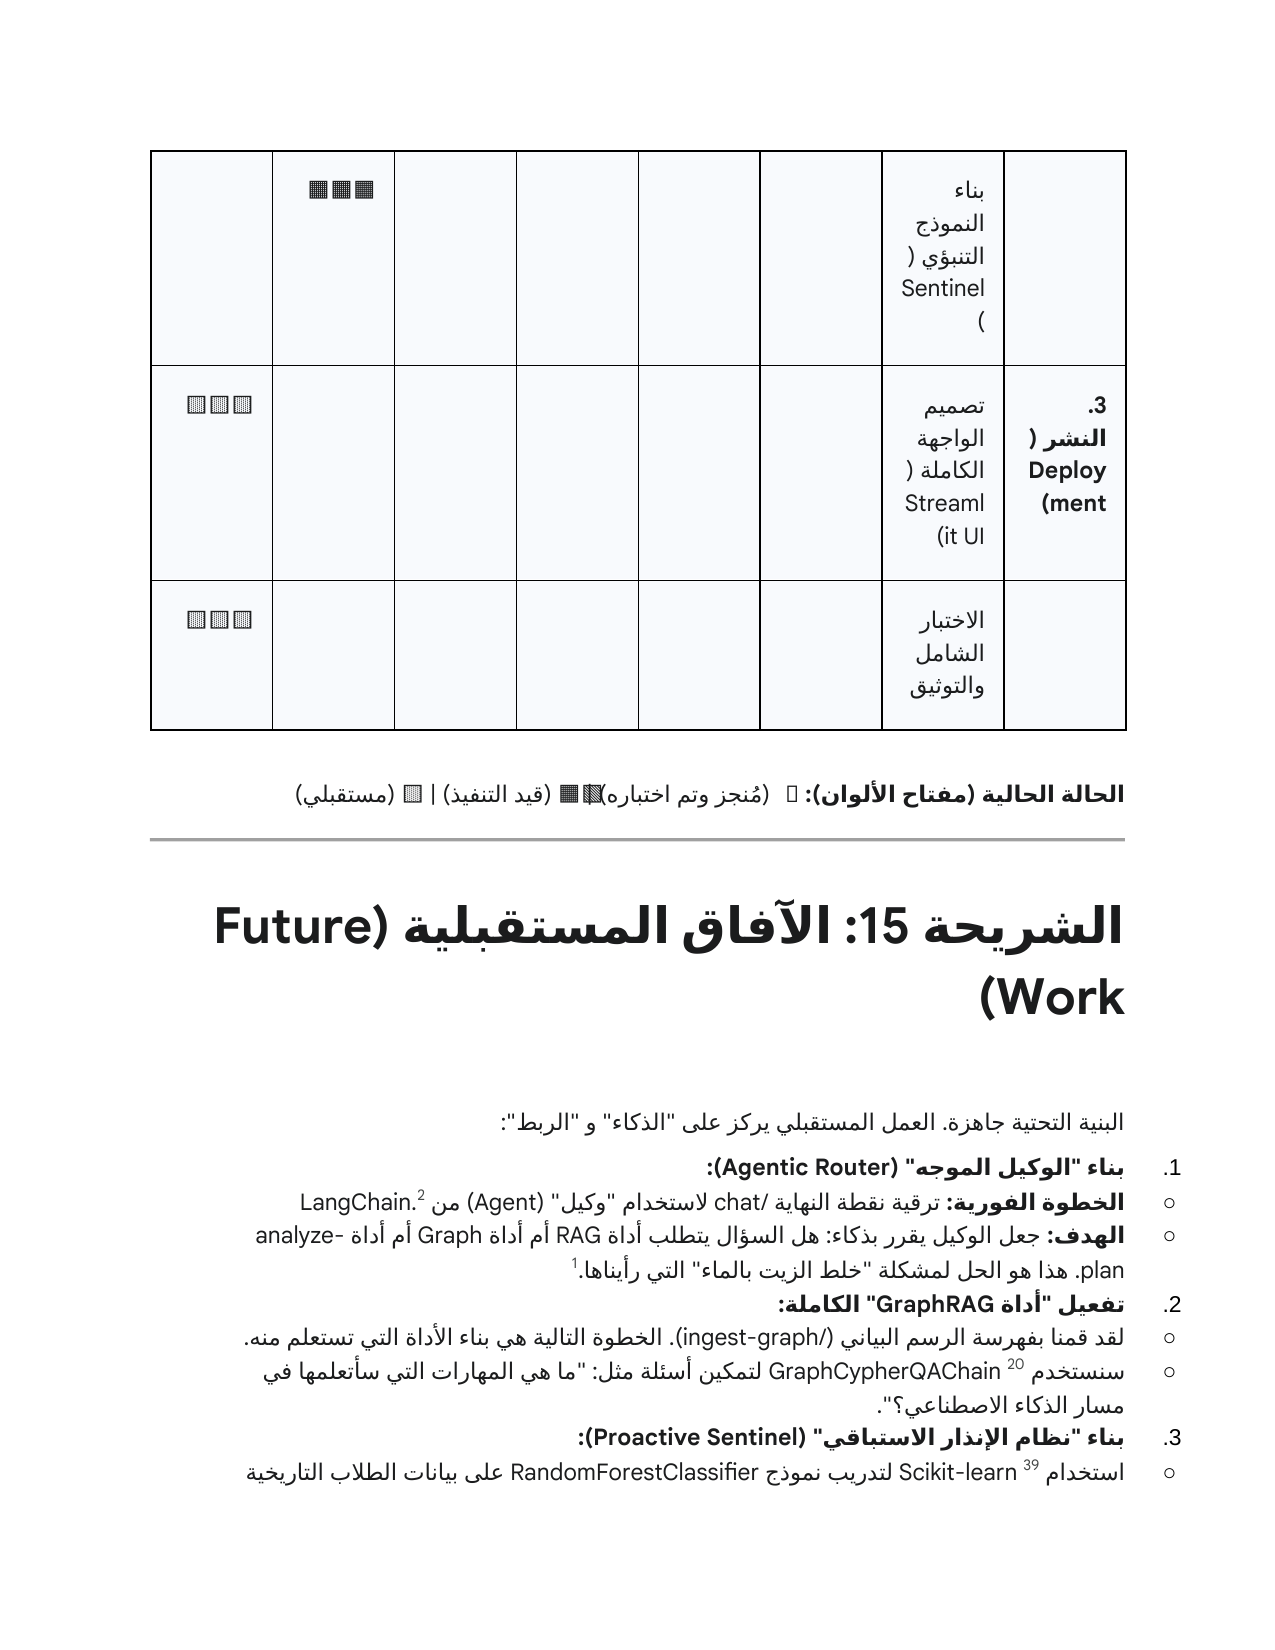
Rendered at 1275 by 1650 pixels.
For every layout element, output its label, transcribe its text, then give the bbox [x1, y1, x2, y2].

list الخطوة الفورية: ترقية نقطة النهاية /chat لاستخدام "وكيل" (Agent) من LangChain.2 [242, 1186, 1162, 1217]
list سنستخدم GraphCypherQAChain 20 لتمكين أسئلة مثل: "ما هي المهارات التي سأتعلمها في مسار الذكاء الاصطناعي؟". [242, 1356, 1162, 1419]
table_cell [395, 581, 516, 729]
list تفعيل "أداة GraphRAG" الكاملة: [200, 1290, 1162, 1319]
table_cell [273, 366, 394, 579]
table_cell [639, 581, 759, 729]
table_cell الاختبار الشامل والتوثيق [883, 581, 1003, 729]
list الهدف: جعل الوكيل يقرر بذكاء: هل السؤال يتطلب أداة RAG أم أداة Graph أم أداة analyze-plan. هذا هو الحل لمشكلة "خلط الزيت بالماء" التي رأيناها.1 [242, 1222, 1162, 1286]
table_cell بناء النموذج التنبؤي (Sentinel) [883, 152, 1003, 365]
table_cell 3. النشر (Deployment) [1005, 366, 1125, 579]
table_cell [395, 366, 516, 579]
subtitle الشريحة 15: الآفاق المستقبلية (Future Work) [150, 895, 1125, 1029]
table_cell [761, 366, 881, 579]
table_cell تصميم الواجهة الكاملة (Streamlit UI) [883, 366, 1003, 579]
table_cell [517, 581, 638, 729]
text الحالة الحالية (مفتاح الألوان): 🟩 (مُنجز وتم اختباره) | 🟧 (قيد التنفيذ) | 🟨 (مستقبلي) [150, 781, 1125, 809]
table_cell [517, 152, 638, 365]
table_cell [1005, 152, 1125, 365]
table_cell 🟨🟨🟨 [152, 366, 272, 579]
table_cell 🟧🟧🟧 [273, 152, 394, 365]
table_cell [639, 152, 759, 365]
list بناء "نظام الإنذار الاستباقي" (Proactive Sentinel): [200, 1423, 1162, 1452]
table_cell [639, 366, 759, 579]
list لقد قمنا بفهرسة الرسم البياني (/ingest-graph). الخطوة التالية هي بناء الأداة التي تستعلم منه. [242, 1323, 1162, 1352]
table_cell [761, 581, 881, 729]
text البنية التحتية جاهزة. العمل المستقبلي يركز على "الذكاء" و "الربط": [150, 1108, 1125, 1137]
table_cell [395, 152, 516, 365]
table_cell [152, 152, 272, 365]
table_cell [1005, 581, 1125, 729]
list بناء "الوكيل الموجه" (Agentic Router): [200, 1153, 1162, 1182]
table_cell 🟨🟨🟨 [152, 581, 272, 729]
table_cell [761, 152, 881, 365]
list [242, 1456, 1162, 1488]
table_cell [273, 581, 394, 729]
table_cell [517, 366, 638, 579]
